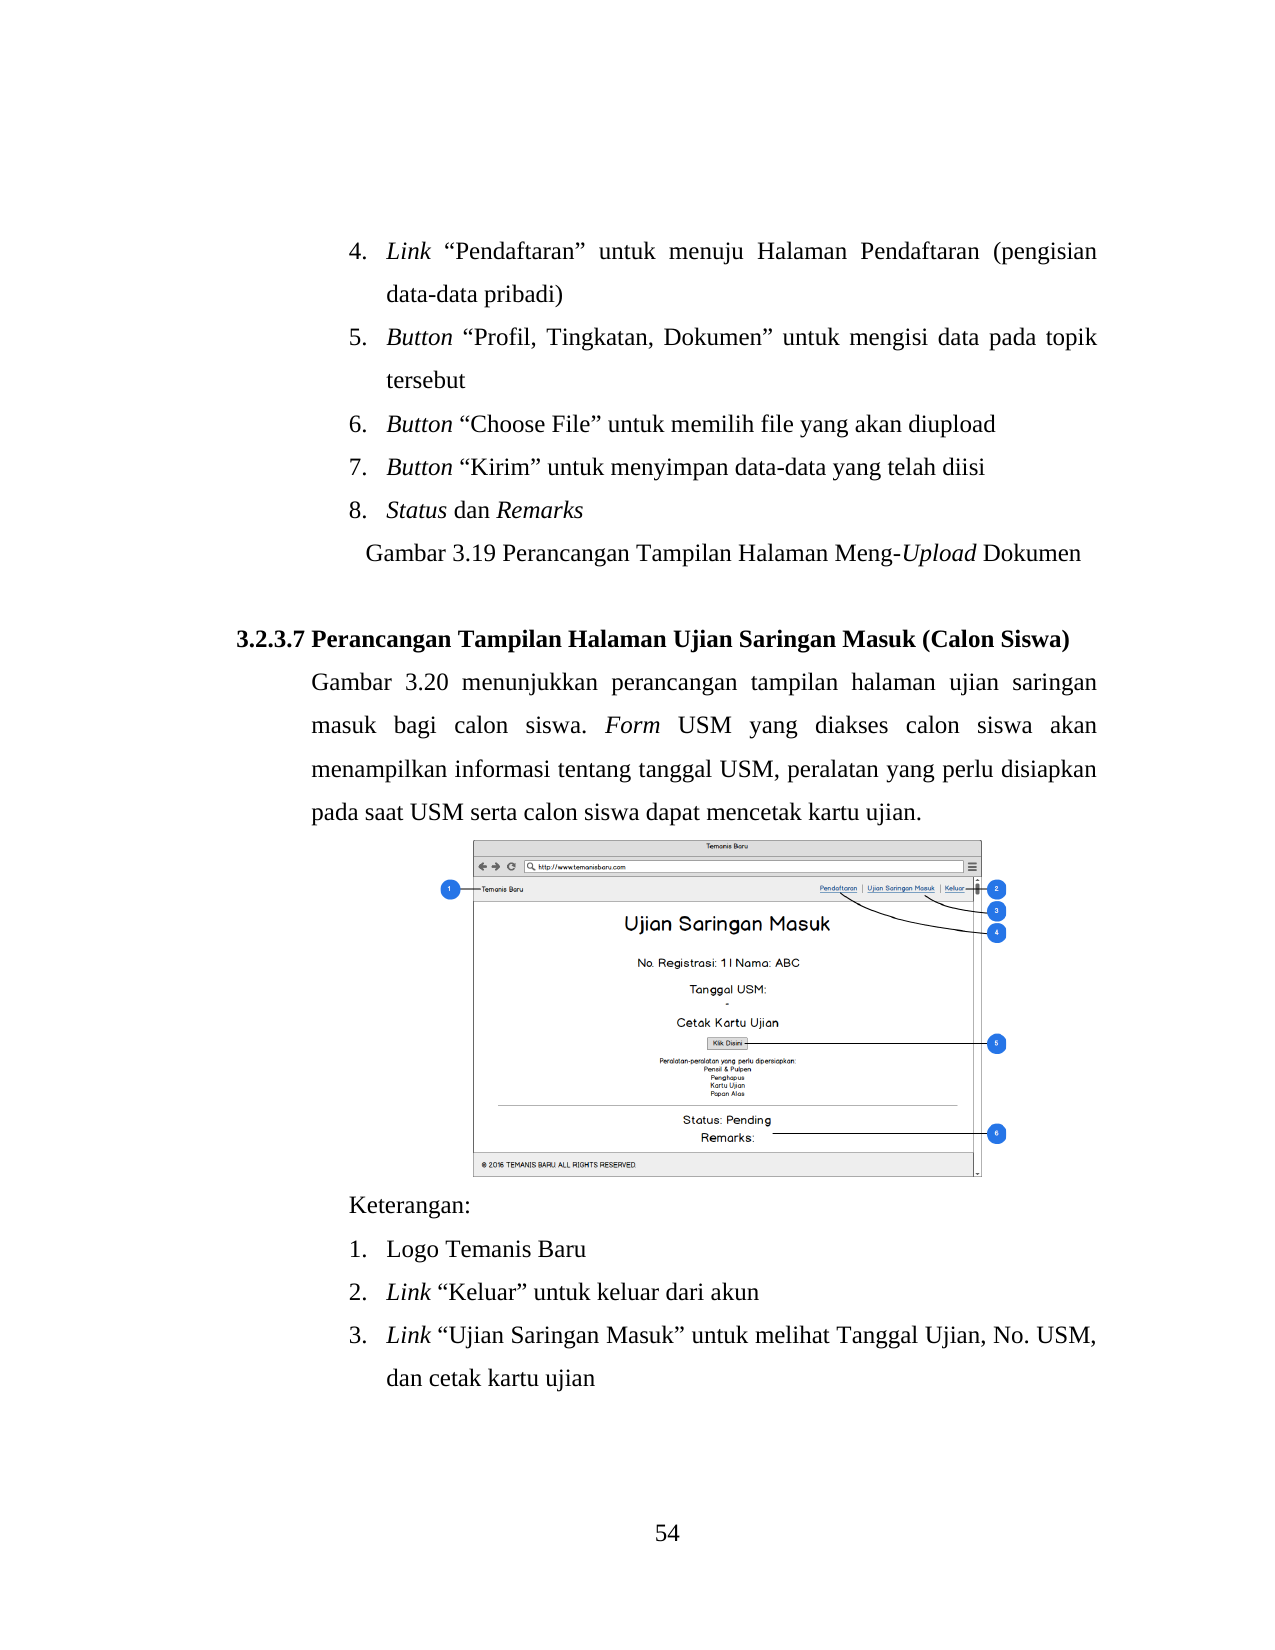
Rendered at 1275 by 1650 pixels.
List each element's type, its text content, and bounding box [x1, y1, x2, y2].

picture [440, 840, 1007, 1177]
list Button “Kirim” untuk menyimpan data-data yang telah diisi [349, 452, 1098, 481]
list Link “Keluar” untuk keluar dari akun [349, 1277, 1098, 1306]
list Button “Profil, Tingkatan, Dokumen” untuk mengisi data pada topik tersebut [349, 322, 1098, 394]
list Link “Pendaftaran” untuk menuju Halaman Pendaftaran (pengisian data-data pribadi) [349, 236, 1098, 308]
list Link “Ujian Saringan Masuk” untuk melihat Tanggal Ujian, No. USM, dan cetak kartu ujian [349, 1320, 1098, 1392]
list Gambar 3.19 Perancangan Tampilan Halaman Meng-Upload Dokumen [349, 538, 1098, 567]
list Button “Choose File” untuk memilih file yang akan diupload [349, 409, 1098, 437]
text 3.2.3.7 Perancangan Tampilan Halaman Ujian Saringan Masuk (Calon Siswa) [236, 624, 1098, 653]
text Gambar 3.20 menunjukkan perancangan tampilan halaman ujian saringan masuk bagi calon siswa. Form USM yang diakses calon siswa akan menampilkan informasi tentang tanggal USM, peralatan yang perlu disiapkan pada saat USM serta calon siswa dapat mencetak kartu ujian. [311, 667, 1098, 826]
list Status dan Remarks [349, 495, 1098, 524]
list Keterangan: [349, 1191, 1098, 1219]
list Logo Temanis Baru [349, 1234, 1098, 1262]
